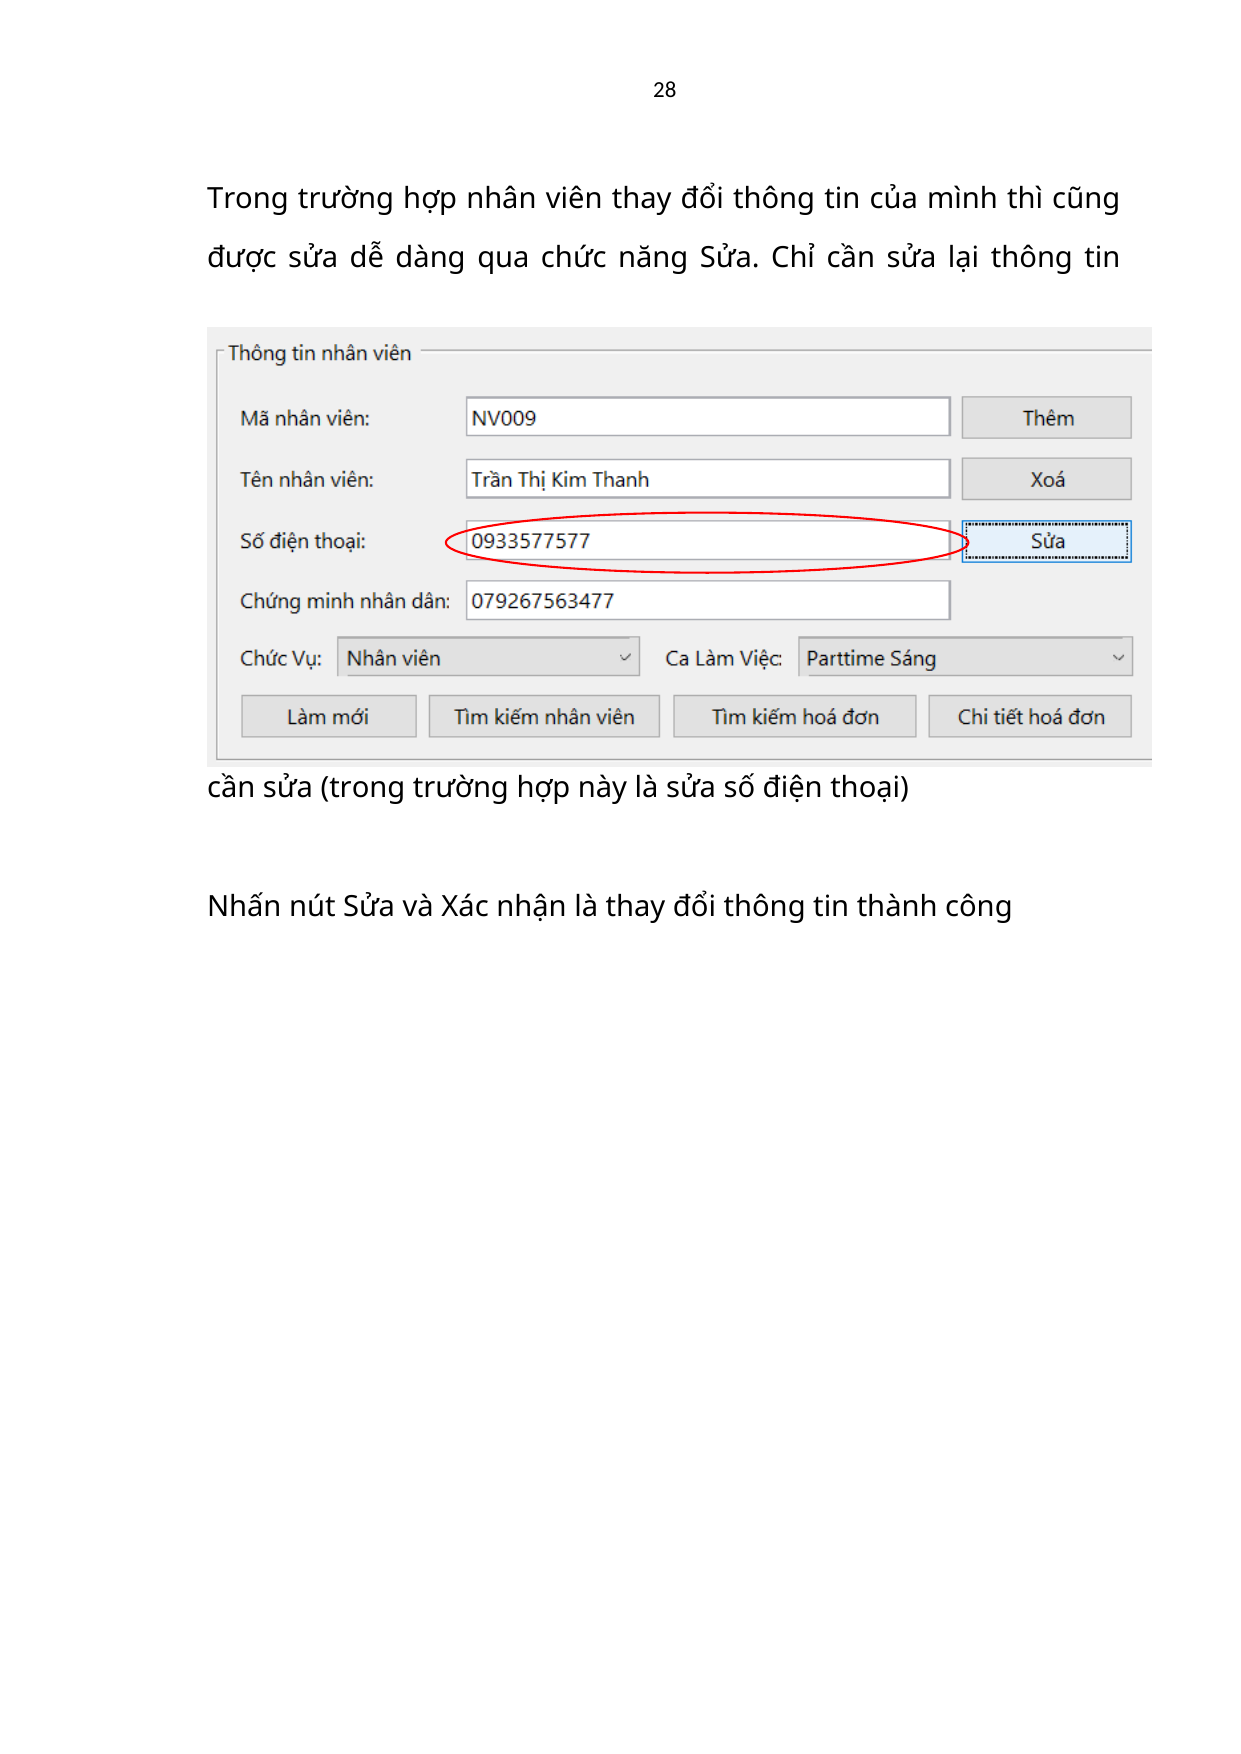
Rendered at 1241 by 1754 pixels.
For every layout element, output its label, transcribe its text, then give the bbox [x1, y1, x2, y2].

text Trong trường hợp nhân viên thay đổi thông tin của mình thì cũng được sửa dễ dàng qua chức năng Sửa. Chỉ cần sửa lại thông tin cần sửa (trong trường hợp này là sửa số điện thoại) [207, 767, 1122, 806]
text Nhấn nút Sửa và Xác nhận là thay đổi thông tin thành công [207, 885, 1122, 925]
text Trong trường hợp nhân viên thay đổi thông tin của mình thì cũng được sửa dễ dàng qua chức năng Sửa. Chỉ cần sửa lại thông tin cần sửa (trong trường hợp này là sửa số điện thoại) [207, 177, 1122, 327]
picture [207, 327, 1152, 767]
